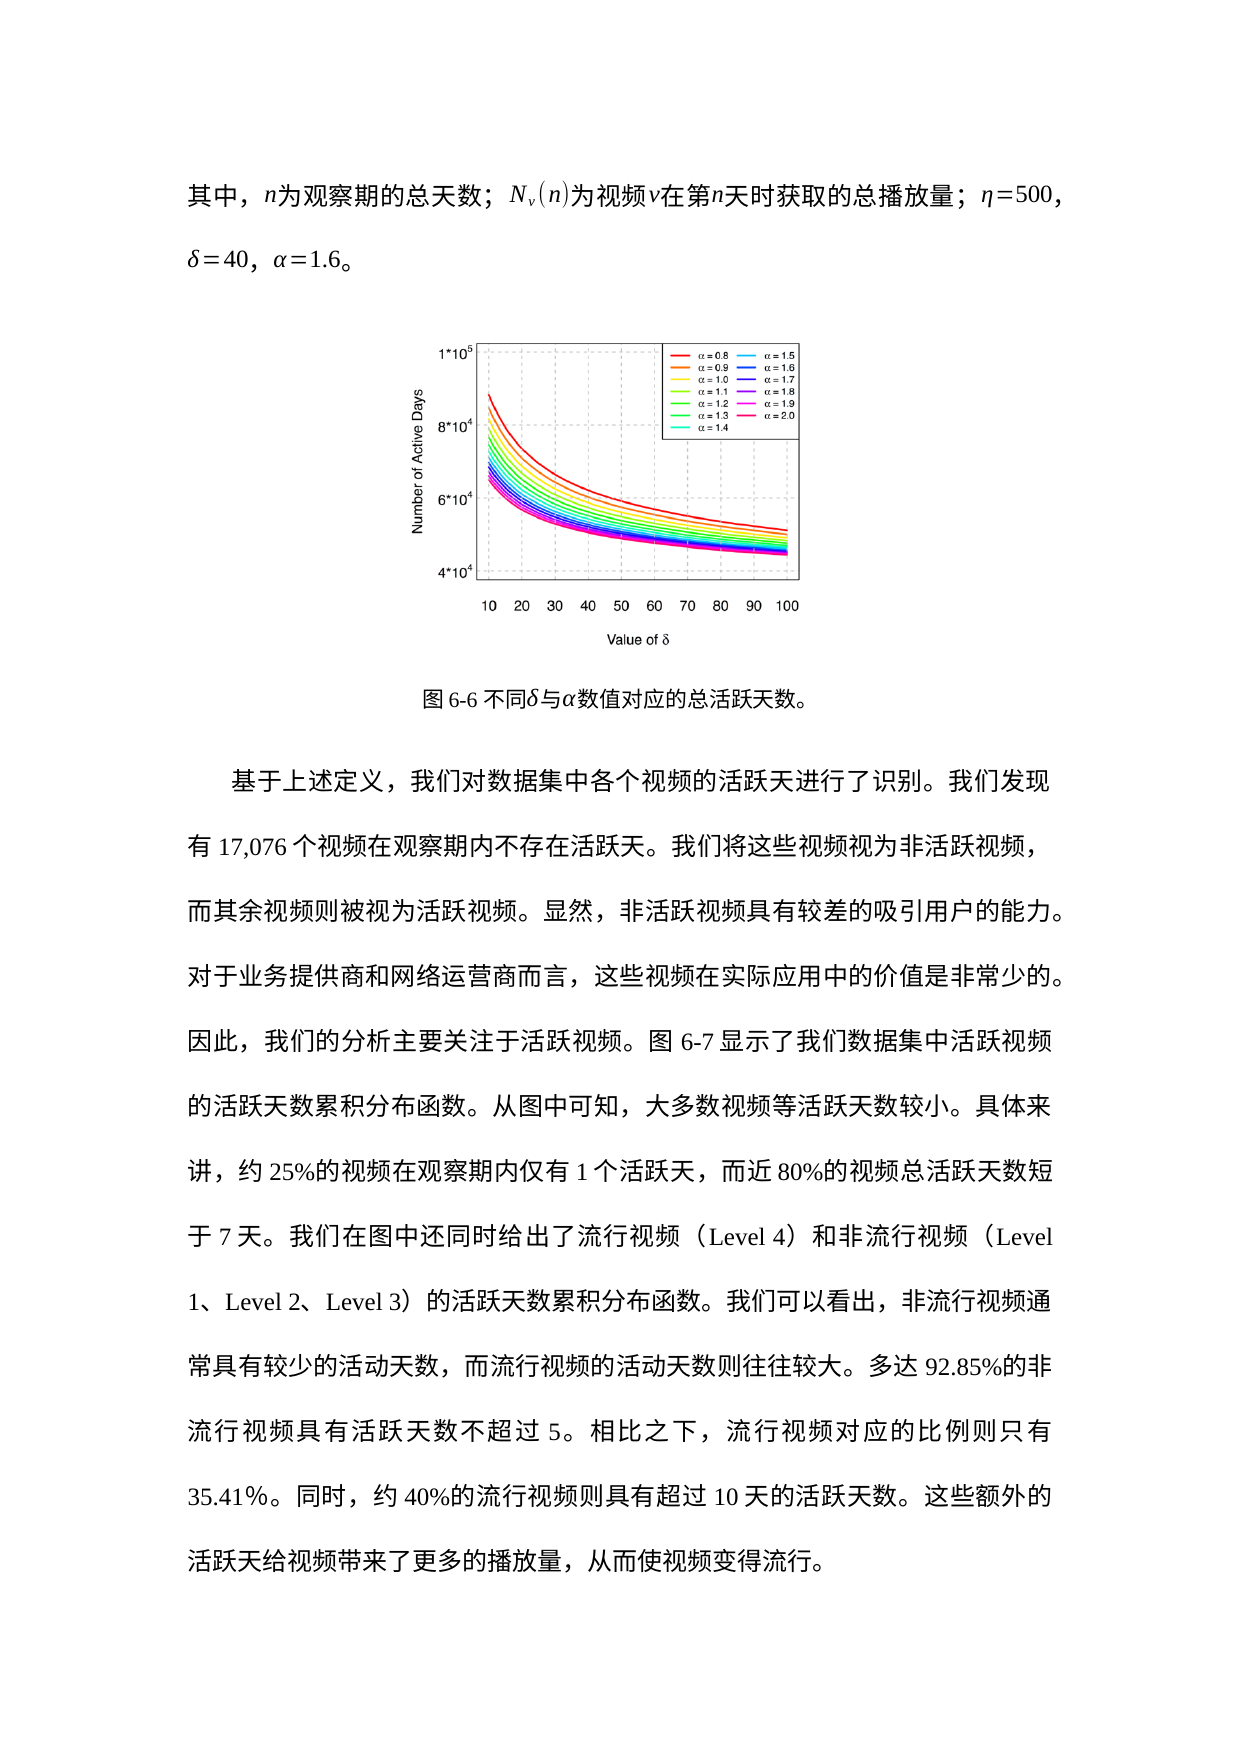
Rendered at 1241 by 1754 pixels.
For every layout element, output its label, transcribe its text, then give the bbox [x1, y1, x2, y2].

text 其中，为观察期的总天数；为视频在第天时获取的总播放量；，，。 [187, 162, 1053, 292]
picture [406, 324, 835, 667]
text 图6-6 不同与数值对应的总活跃天数。 [187, 682, 1053, 714]
text 基于上述定义，我们对数据集中各个视频的活跃天进行了识别。我们发现有17,076个视频在观察期内不存在活跃天。我们将这些视频视为非活跃视频，而其余视频则被视为活跃视频。显然，非活跃视频具有较差的吸引用户的能力。对于业务提供商和网络运营商而言，这些视频在实际应用中的价值是非常少的。因此，我们的分析主要关注于活跃视频。图6-7显示了我们数据集中活跃视频的活跃天数累积分布函数。从图中可知，大多数视频等活跃天数较小。具体来讲，约25%的视频在观察期内仅有1个活跃天，而近80%的视频总活跃天数短于7天。我们在图中还同时给出了流行视频（Level 4）和非流行视频（Level 1、Level 2、Level 3）的活跃天数累积分布函数。我们可以看出，非流行视频通常具有较少的活动天数，而流行视频的活动天数则往往较大。多达92.85%的非流行视频具有活跃天数不超过5。相比之下，流行视频对应的比例则只有35.41％。同时，约40%的流行视频则具有超过10天的活跃天数。这些额外的活跃天给视频带来了更多的播放量，从而使视频变得流行。 [187, 747, 1053, 1592]
